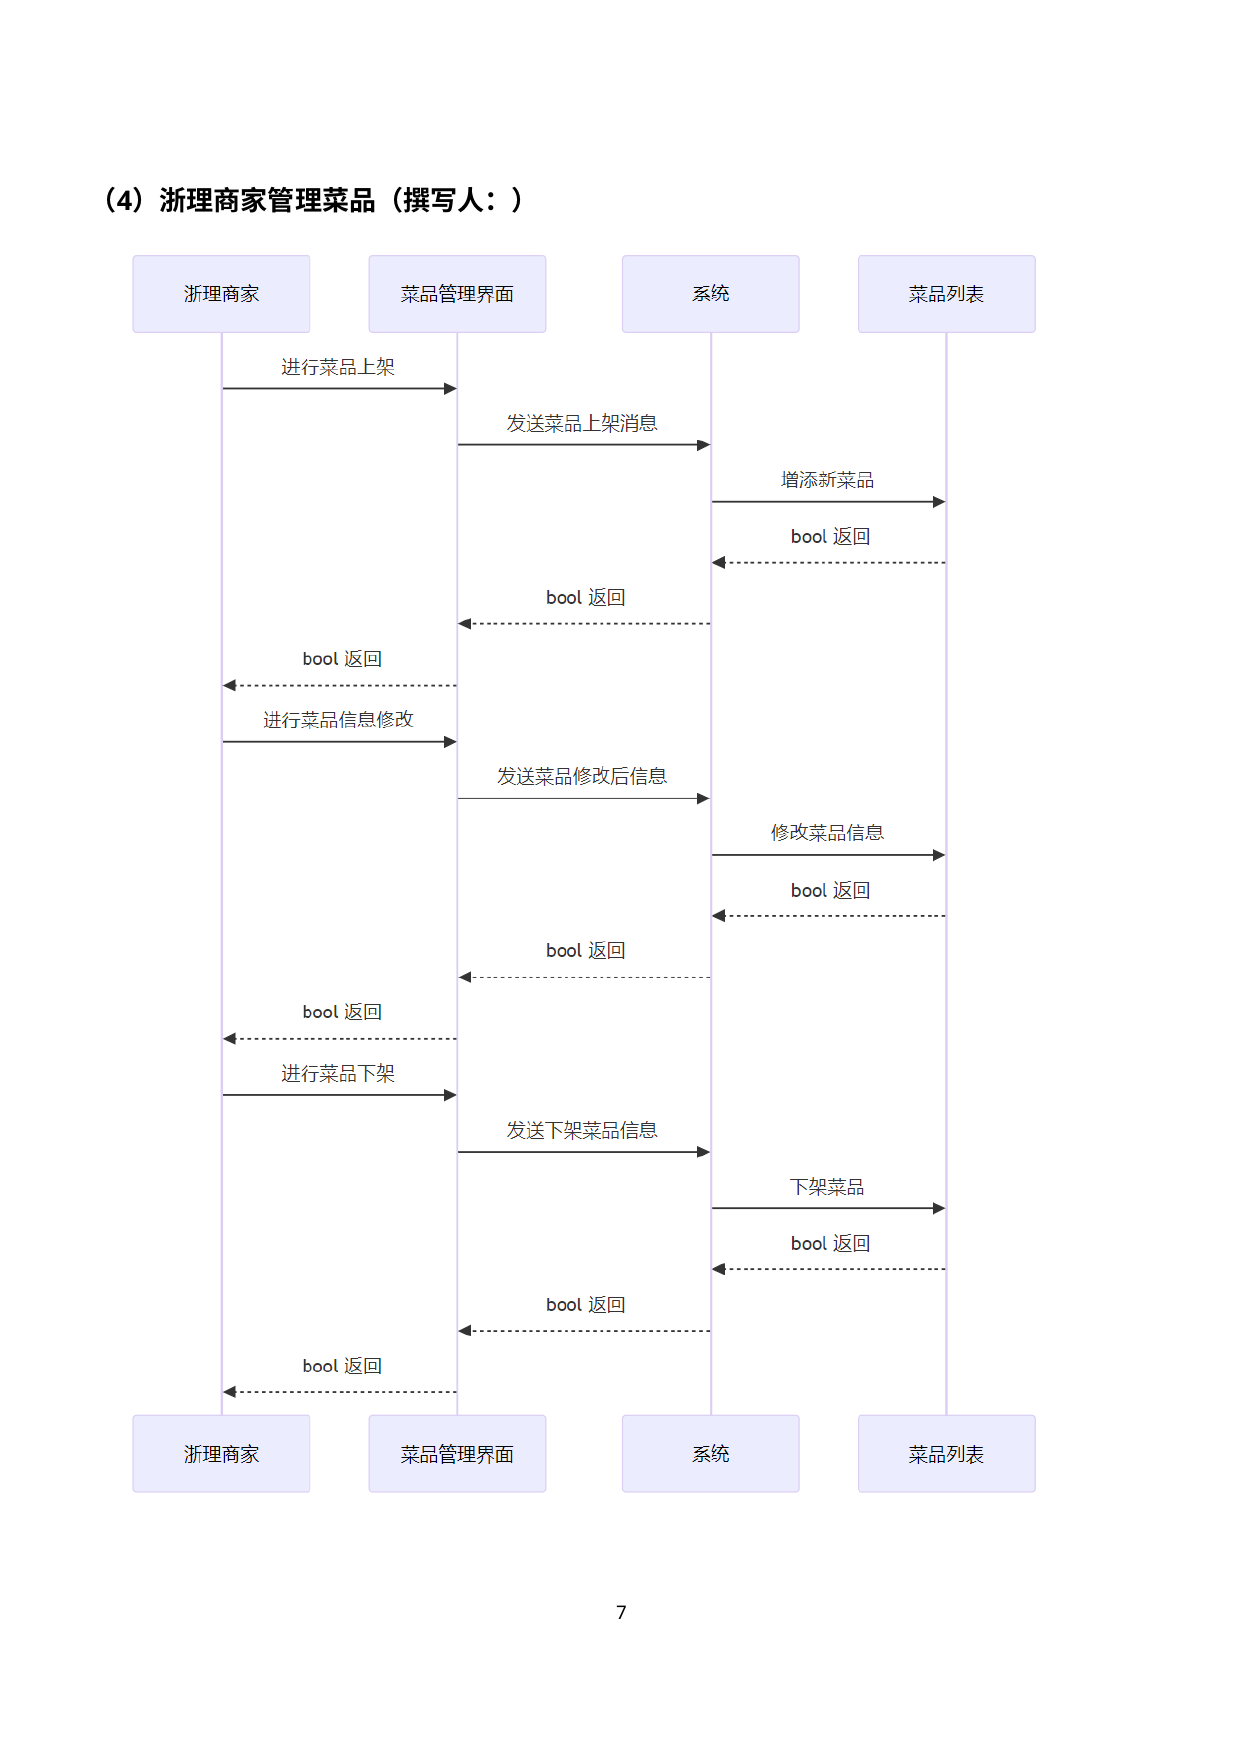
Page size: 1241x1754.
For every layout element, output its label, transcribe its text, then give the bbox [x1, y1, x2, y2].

picture [89, 226, 1080, 1514]
text （4）浙理商家管理菜品（撰写人：） [89, 179, 1153, 219]
